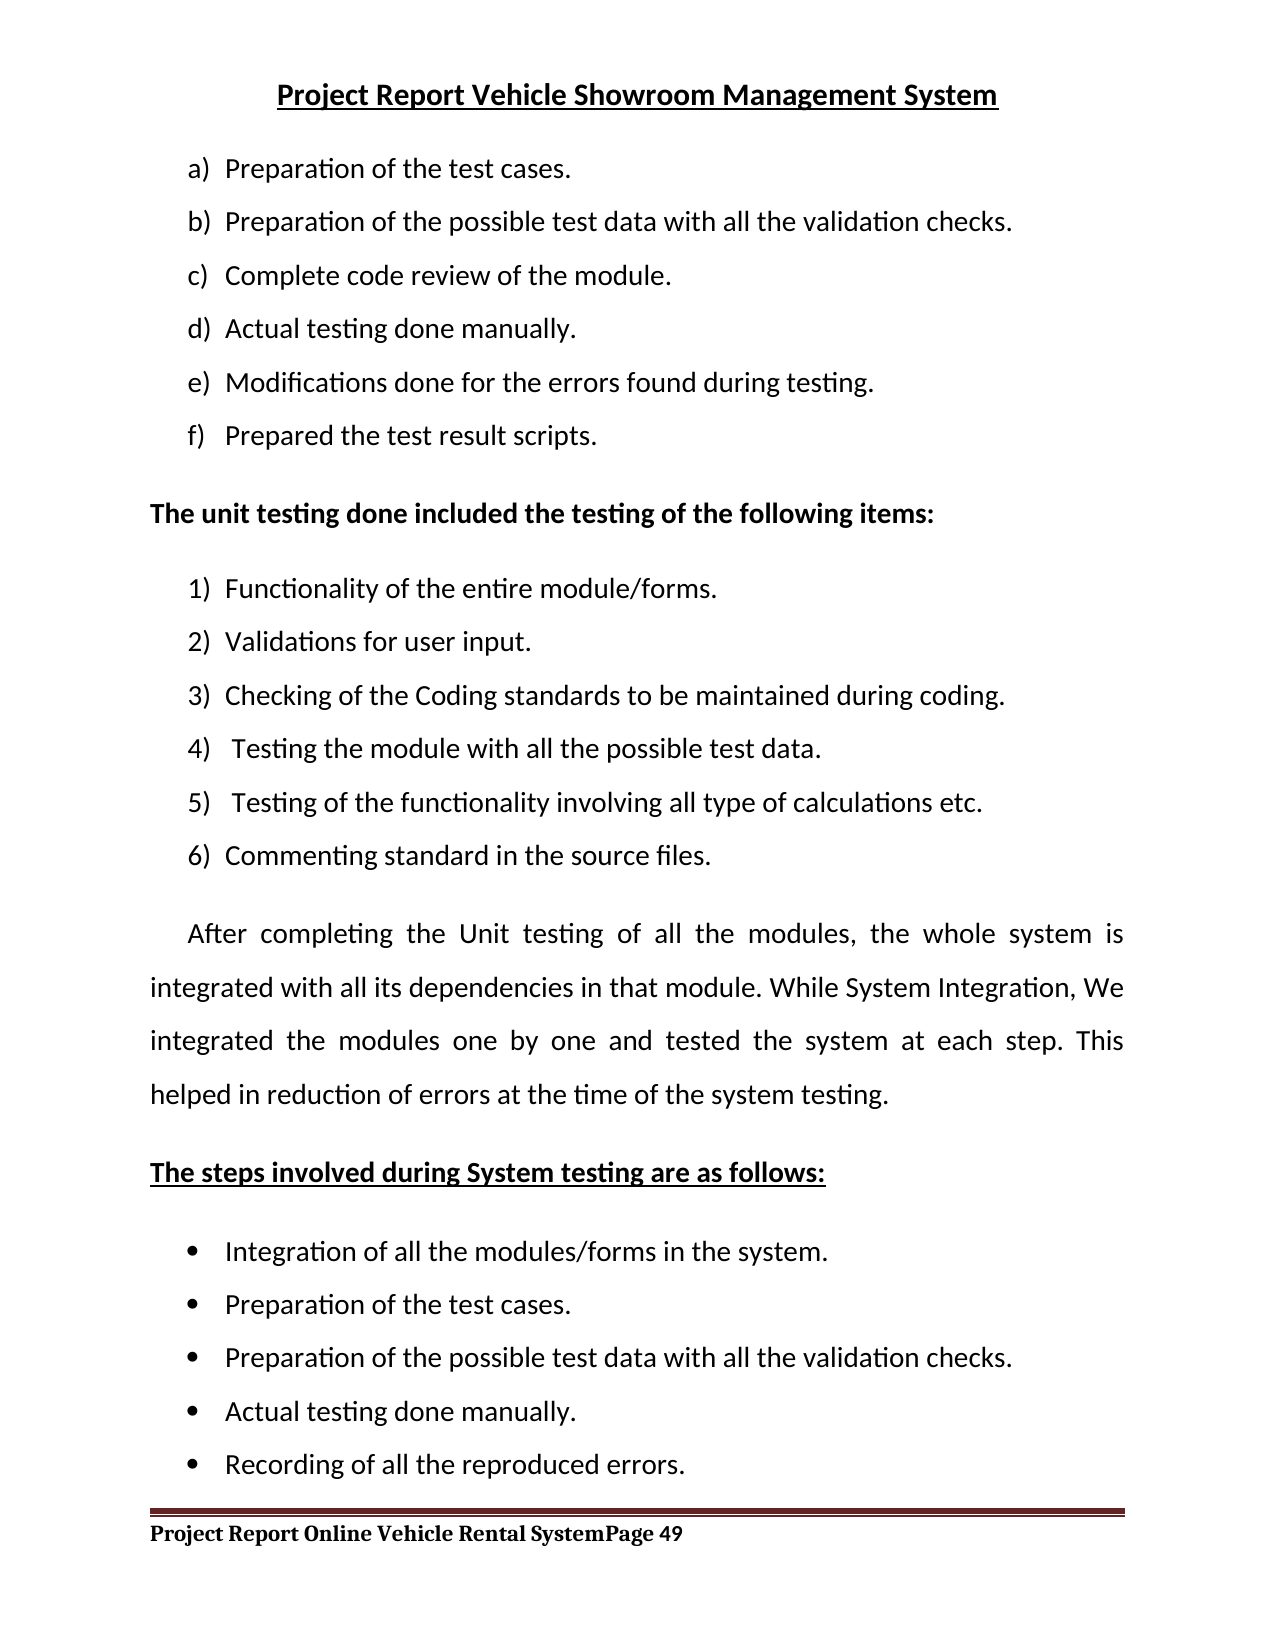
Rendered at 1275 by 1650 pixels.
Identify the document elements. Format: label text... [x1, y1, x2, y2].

list Commenting standard in the source files. [187, 837, 1125, 873]
list Prepared the test result scripts. [187, 417, 1125, 453]
list Testing of the functionality involving all type of calculations etc. [187, 784, 1125, 819]
list Testing the module with all the possible test data. [187, 730, 1125, 766]
list Actual testing done manually. [187, 310, 1125, 346]
list Actual testing done manually. [187, 1393, 1125, 1429]
list Preparation of the test cases. [187, 150, 1125, 186]
list Recording of all the reproduced errors. [187, 1446, 1125, 1482]
list Validations for user input. [187, 623, 1125, 659]
list Integration of all the modules/forms in the system. [187, 1233, 1125, 1268]
list Complete code review of the module. [187, 257, 1125, 292]
list Checking of the Coding standards to be maintained during coding. [187, 677, 1125, 712]
list Preparation of the possible test data with all the validation checks. [187, 203, 1125, 239]
text After completing the Unit testing of all the modules, the whole system is integrated with all its dependencies in that module. While System Integration, We integrated the modules one by one and tested the system at each step. This helped in reduction of errors at the time of the system testing. [150, 916, 1125, 1111]
text The steps involved during System testing are as follows: [150, 1154, 1125, 1190]
list Functionality of the entire module/forms. [187, 570, 1125, 606]
text The unit testing done included the testing of the following items: [150, 496, 1125, 531]
list Preparation of the test cases. [187, 1286, 1125, 1322]
list Preparation of the possible test data with all the validation checks. [187, 1339, 1125, 1375]
list Modifications done for the errors found during testing. [187, 364, 1125, 399]
